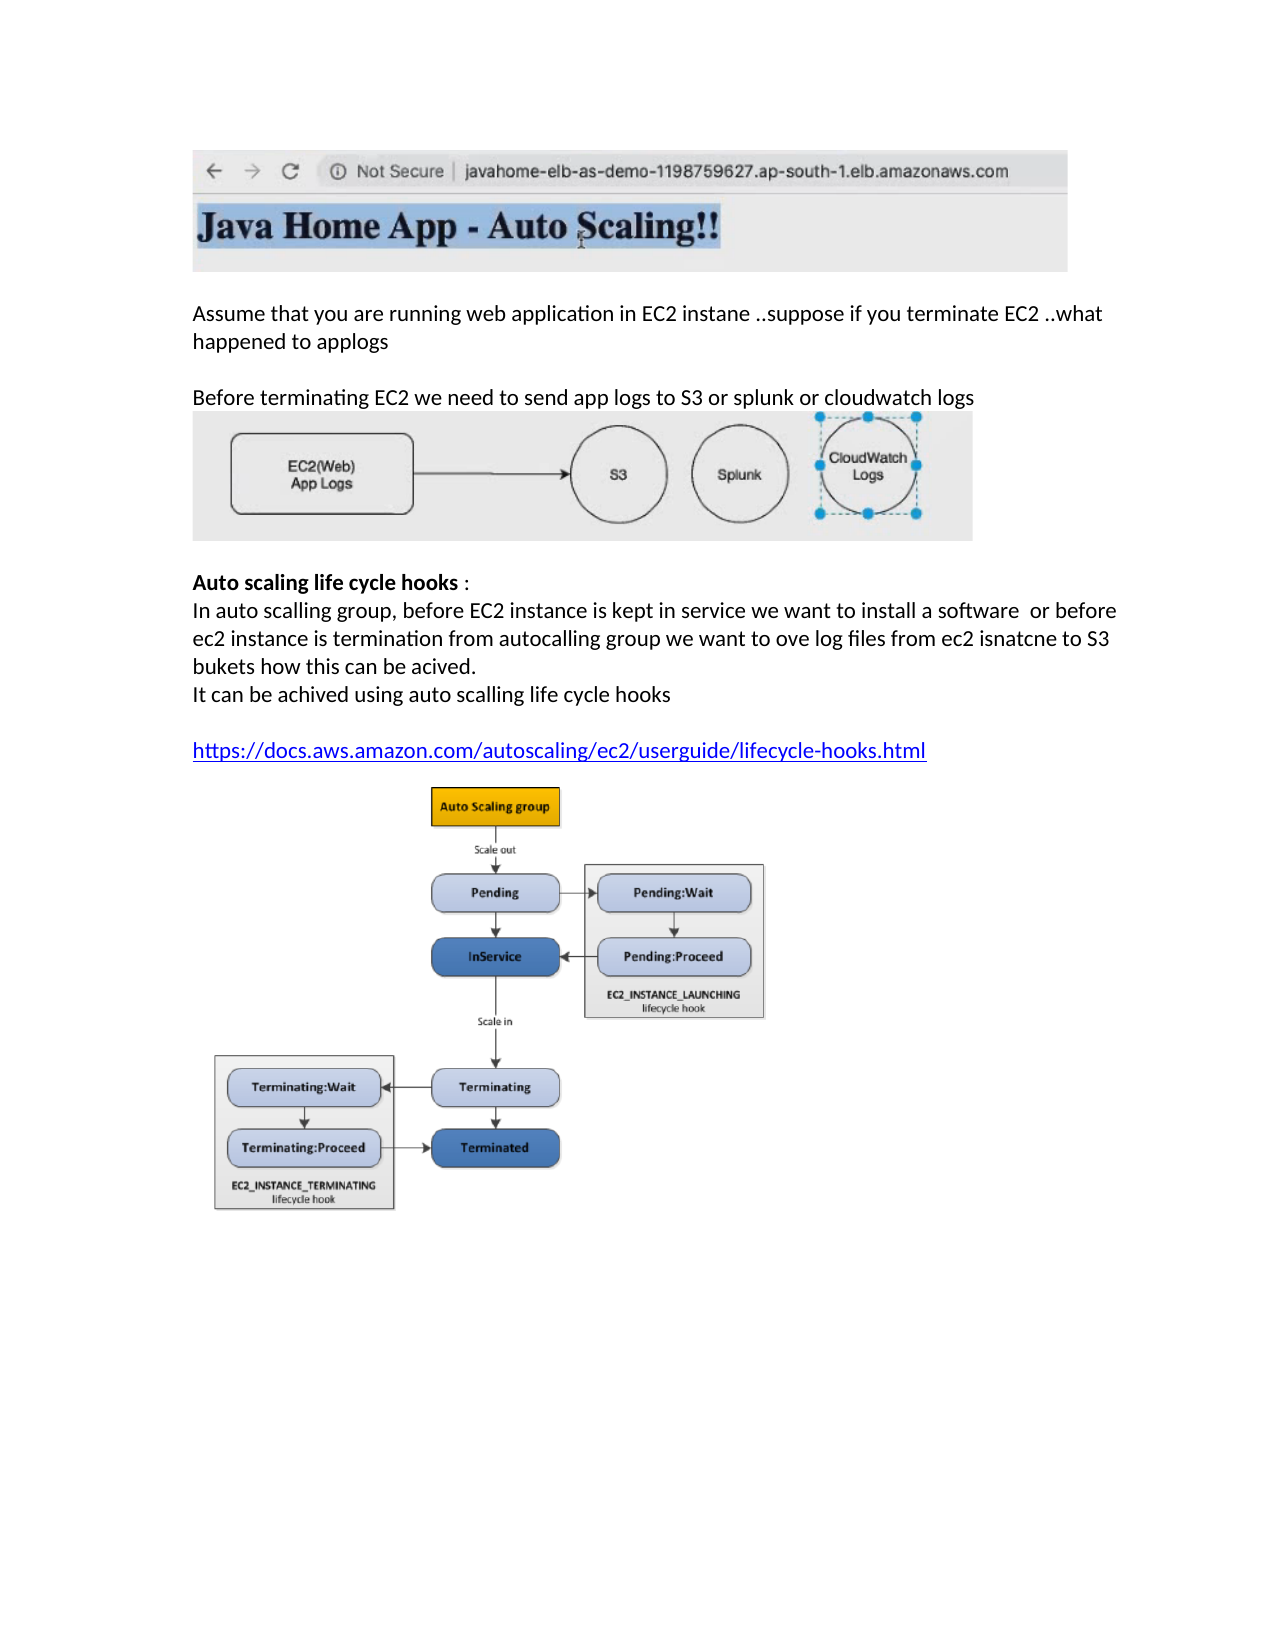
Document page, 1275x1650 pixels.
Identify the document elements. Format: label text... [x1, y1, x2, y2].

picture [192, 150, 1068, 272]
text Auto scaling life cycle hooks : [192, 568, 1125, 596]
text It can be achived using auto scalling life cycle hooks [192, 680, 1125, 708]
text Assume that you are running web application in EC2 instane ..suppose if you terminate EC2 ..what happened to applogs [192, 299, 1125, 355]
picture [192, 411, 973, 541]
text https://docs.aws.amazon.com/autoscaling/ec2/userguide/lifecycle-hooks.html [192, 736, 1125, 764]
picture [192, 764, 792, 1226]
text Before terminating EC2 we need to send app logs to S3 or splunk or cloudwatch logs [192, 383, 1125, 411]
text In auto scalling group, before EC2 instance is kept in service we want to install a software or before ec2 instance is termination from autocalling group we want to ove log files from ec2 isnatcne to S3 bukets how this can be acived. [192, 596, 1125, 680]
